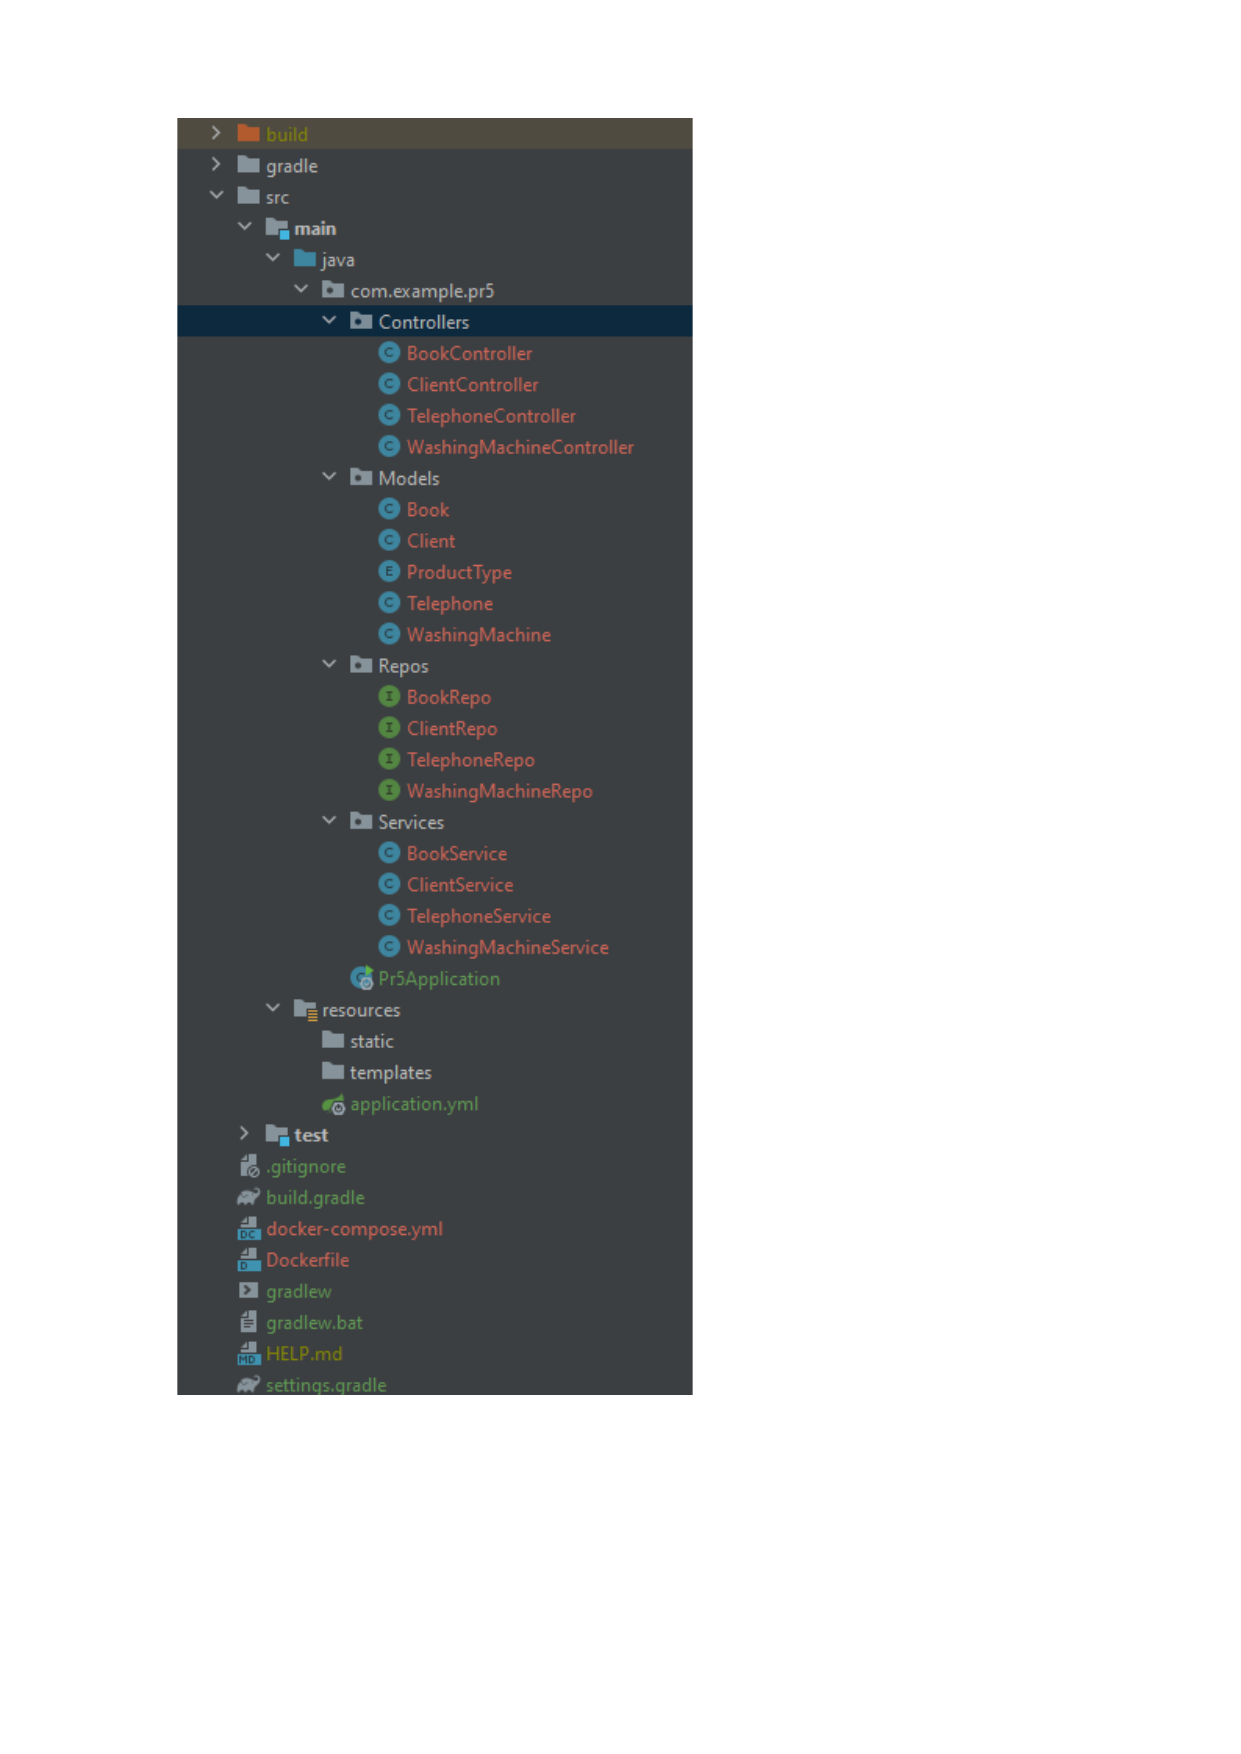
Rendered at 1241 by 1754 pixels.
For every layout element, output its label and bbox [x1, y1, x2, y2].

picture [177, 118, 693, 1395]
